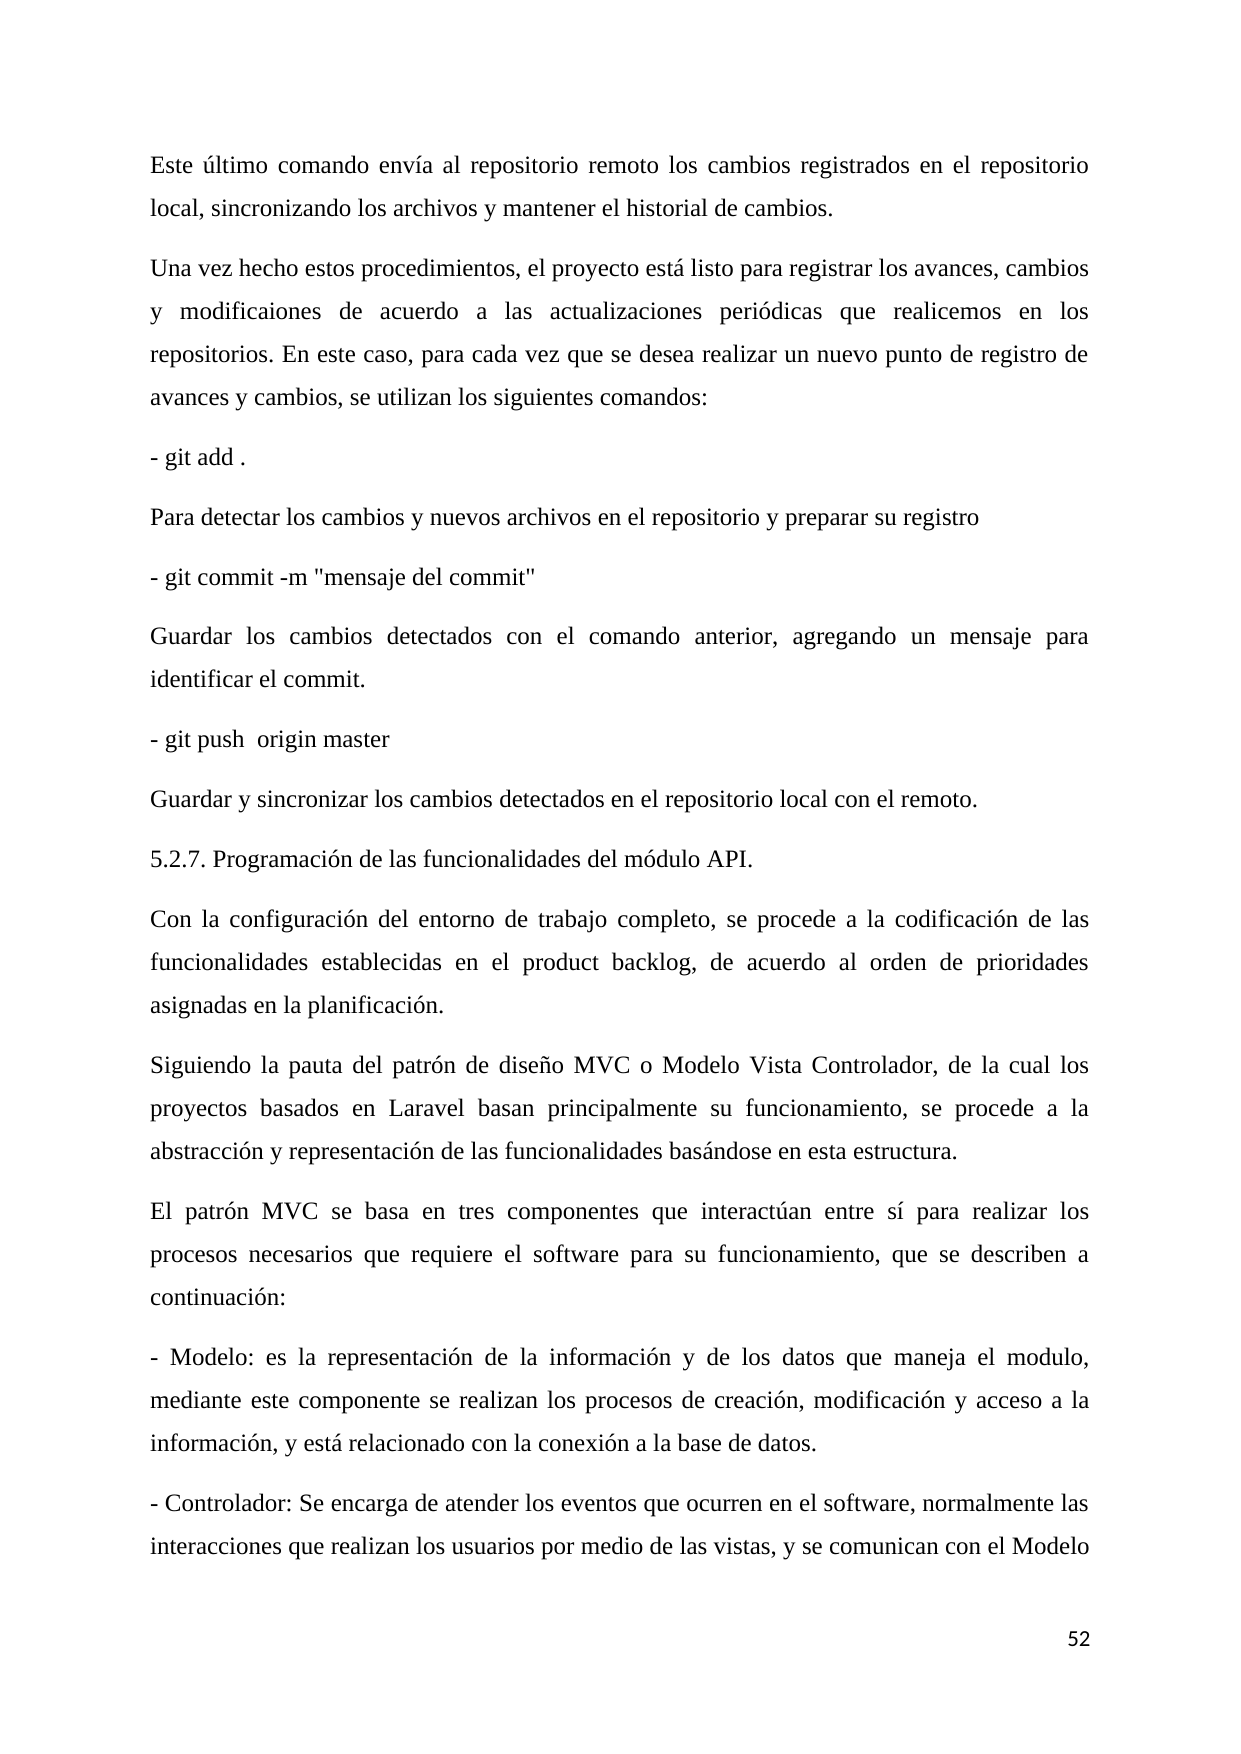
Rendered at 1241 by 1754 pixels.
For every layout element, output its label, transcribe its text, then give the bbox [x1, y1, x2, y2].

text - Modelo: es la representación de la información y de los datos que maneja el modulo, mediante este componente se realizan los procesos de creación, modificación y acceso a la información, y está relacionado con la conexión a la base de datos. [150, 1342, 1090, 1457]
text 5.2.7. Programación de las funcionalidades del módulo API. [150, 844, 1090, 873]
text - git push origin master [150, 724, 1090, 753]
text Este último comando envía al repositorio remoto los cambios registrados en el repositorio local, sincronizando los archivos y mantener el historial de cambios. [150, 150, 1090, 222]
text - git add . [150, 442, 1090, 471]
text Guardar y sincronizar los cambios detectados en el repositorio local con el remoto. [150, 784, 1090, 813]
text Con la configuración del entorno de trabajo completo, se procede a la codificación de las funcionalidades establecidas en el product backlog, de acuerdo al orden de prioridades asignadas en la planificación. [150, 904, 1090, 1019]
text Siguiendo la pauta del patrón de diseño MVC o Modelo Vista Controlador, de la cual los proyectos basados en Laravel basan principalmente su funcionamiento, se procede a la abstracción y representación de las funcionalidades basándose en esta estructura. [150, 1050, 1090, 1165]
text Una vez hecho estos procedimientos, el proyecto está listo para registrar los avances, cambios y modificaiones de acuerdo a las actualizaciones periódicas que realicemos en los repositorios. En este caso, para cada vez que se desea realizar un nuevo punto de registro de avances y cambios, se utilizan los siguientes comandos: [150, 253, 1090, 411]
text El patrón MVC se basa en tres componentes que interactúan entre sí para realizar los procesos necesarios que requiere el software para su funcionamiento, que se describen a continuación: [150, 1196, 1090, 1311]
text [150, 1488, 1090, 1560]
text Guardar los cambios detectados con el comando anterior, agregando un mensaje para identificar el commit. [150, 621, 1090, 693]
text Para detectar los cambios y nuevos archivos en el repositorio y preparar su registro [150, 502, 1090, 531]
text - git commit -m "mensaje del commit" [150, 562, 1090, 590]
